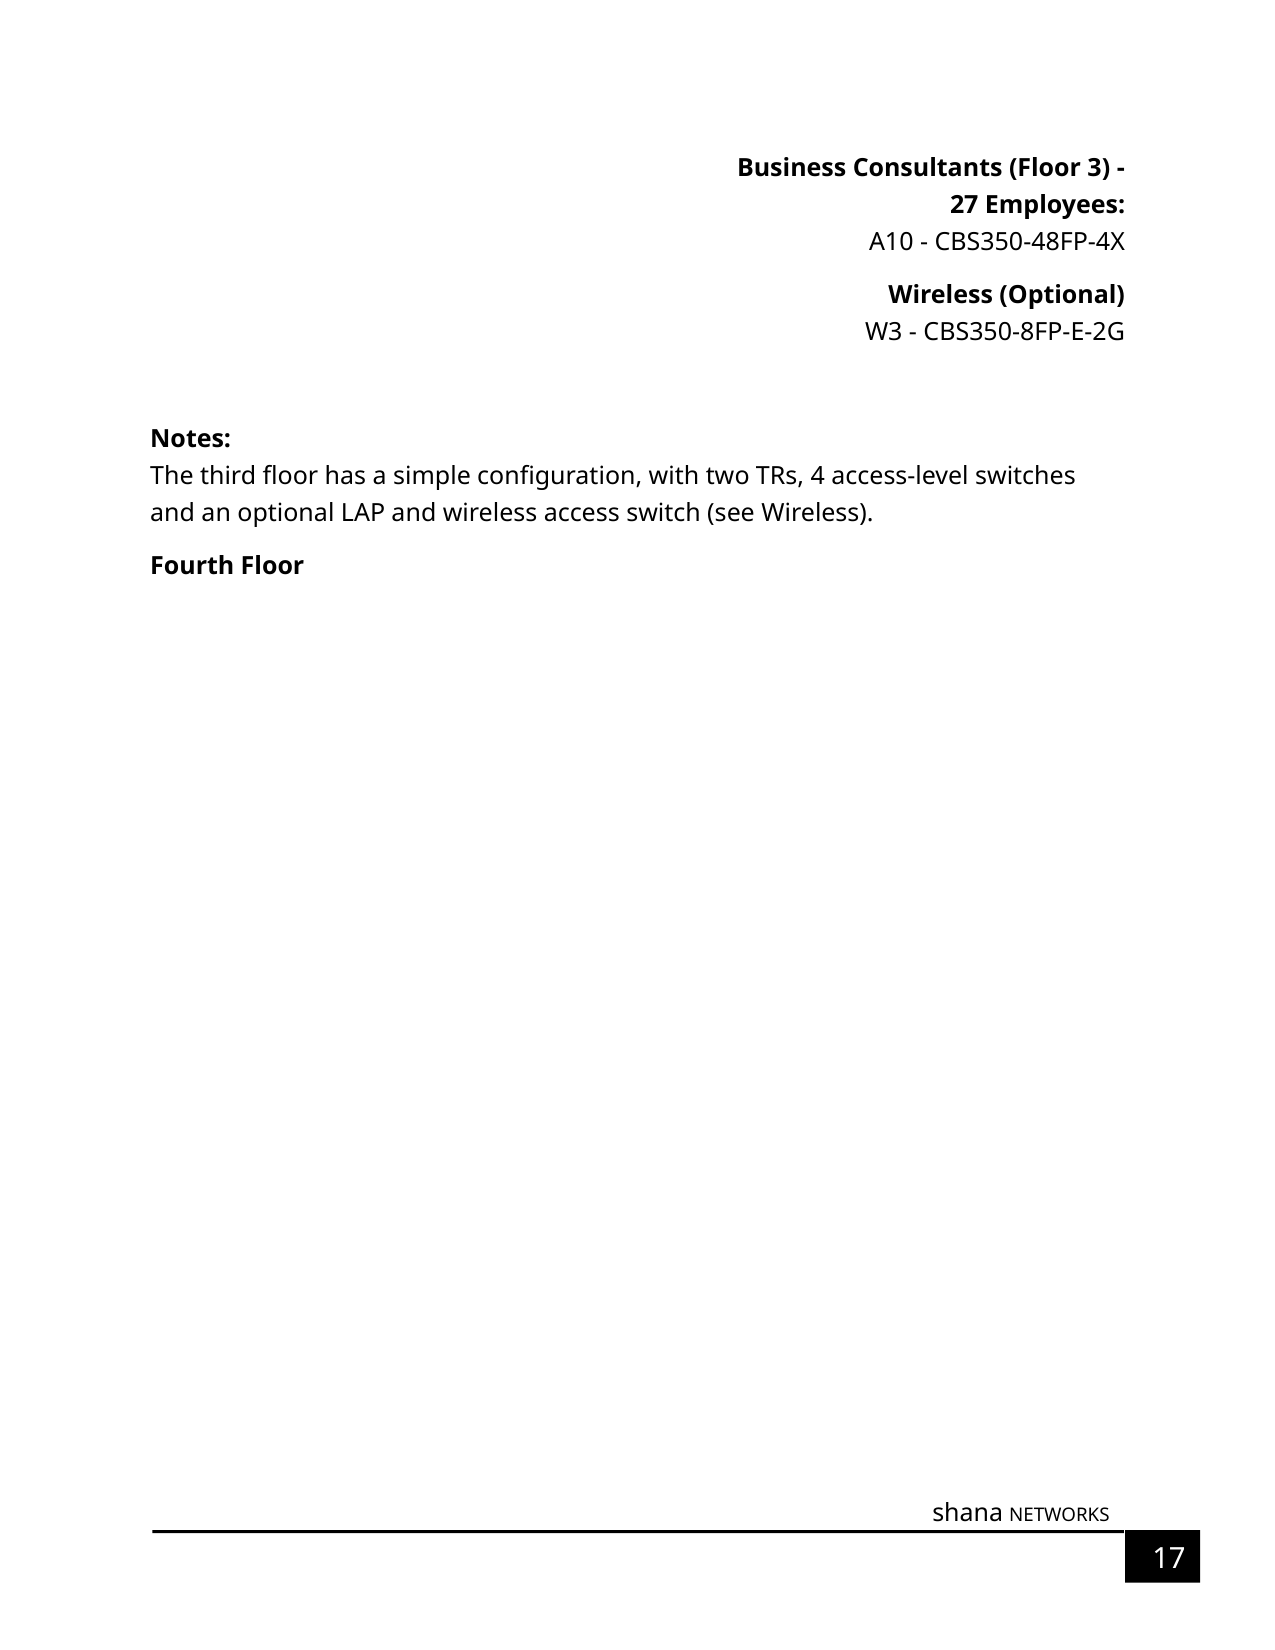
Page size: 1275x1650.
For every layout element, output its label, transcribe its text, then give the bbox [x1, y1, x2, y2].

text Wireless (Optional) W3 - CBS350-8FP-E-2G [150, 277, 1125, 348]
text Notes: The third floor has a simple configuration, with two TRs, 4 access-level switches and an optional LAP and wireless access switch (see Wireless). [150, 421, 1125, 528]
text Business Consultants (Floor 3) - 27 Employees: A10 - CBS350-48FP-4X [150, 150, 1125, 258]
text Fourth Floor [150, 548, 1125, 582]
